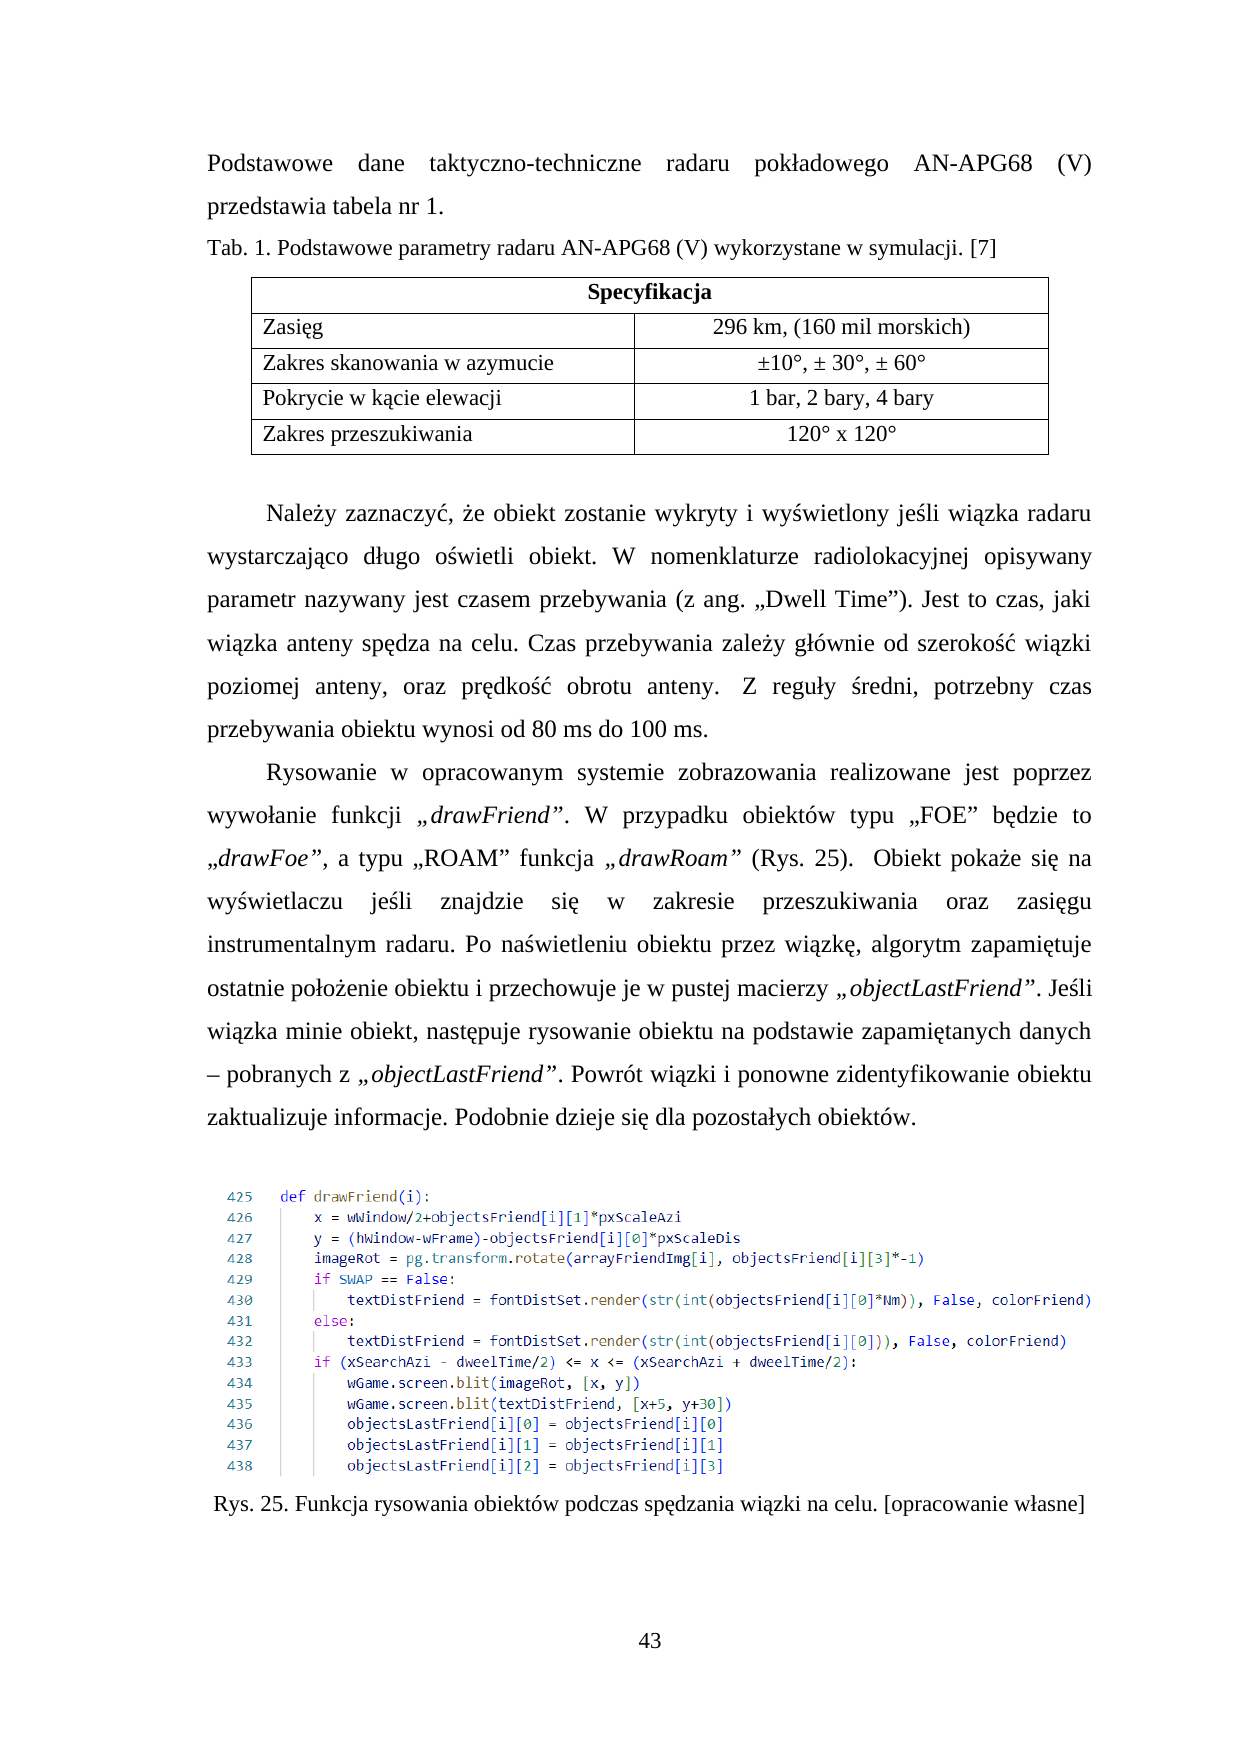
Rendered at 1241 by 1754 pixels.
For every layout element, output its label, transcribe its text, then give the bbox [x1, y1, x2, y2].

table_cell 1 bar, 2 bary, 4 bary [635, 384, 1048, 419]
table_header Specyfikacja [252, 278, 1048, 312]
table_cell Zakres przeszukiwania [252, 420, 634, 454]
table_cell 120° x 120° [635, 420, 1048, 454]
table_cell Zakres skanowania w azymucie [252, 349, 634, 383]
table_cell ±10°, ± 30°, ± 60° [635, 349, 1048, 383]
text Rysowanie w opracowanym systemie zobrazowania realizowane jest poprzez wywołanie funkcji „drawFriend”. W przypadku obiektów typu „FOE” będzie to „drawFoe”, a typu „ROAM” funkcja „drawRoam” (Rys. 25). Obiekt pokaże się na wyświetlaczu jeśli znajdzie się w zakresie przeszukiwania oraz zasięgu instrumentalnym radaru. Po naświetleniu obiektu przez wiązkę, algorytm zapamiętuje ostatnie położenie obiektu i przechowuje je w pustej macierzy „objectLastFriend”. Jeśli wiązka minie obiekt, następuje rysowanie obiektu na podstawie zapamiętanych danych – pobranych z „objectLastFriend”. Powrót wiązki i ponowne zidentyfikowanie obiektu zaktualizuje informacje. Podobnie dzieje się dla pozostałych obiektów. [207, 757, 1092, 1131]
table_cell Pokrycie w kącie elewacji [252, 384, 634, 419]
table_cell Zasięg [252, 314, 634, 348]
table_cell 296 km, (160 mil morskich) [635, 314, 1048, 348]
picture [206, 1188, 1093, 1477]
text Należy zaznaczyć, że obiekt zostanie wykryty i wyświetlony jeśli wiązka radaru wystarczająco długo oświetli obiekt. W nomenklaturze radiolokacyjnej opisywany parametr nazywany jest czasem przebywania (z ang. „Dwell Time”). Jest to czas, jaki wiązka anteny spędza na celu. Czas przebywania zależy głównie od szerokość wiązki poziomej anteny, oraz prędkość obrotu anteny. Z reguły średni, potrzebny czas przebywania obiektu wynosi od 80 ms do 100 ms. [207, 498, 1092, 743]
